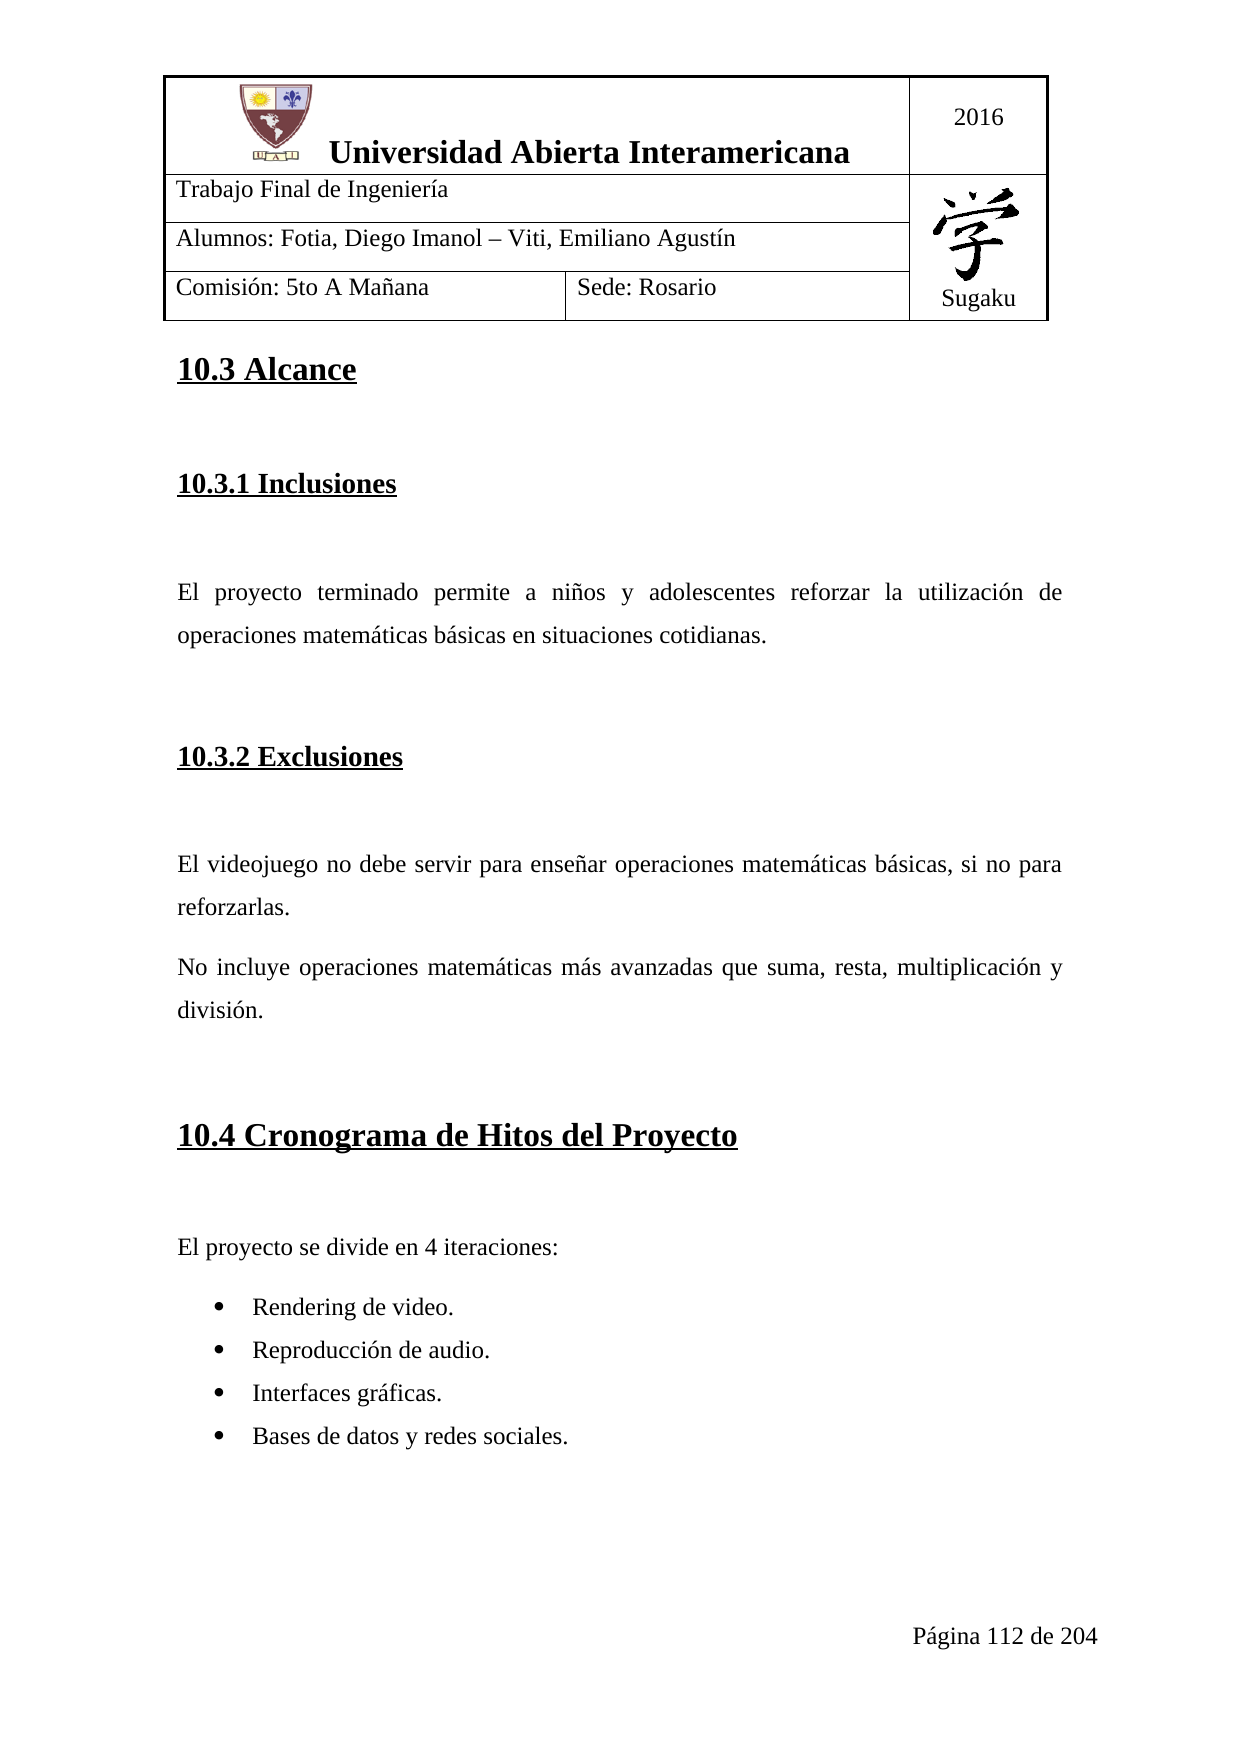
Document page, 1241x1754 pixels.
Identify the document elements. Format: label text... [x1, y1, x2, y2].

list Reproducción de audio. [214, 1335, 1063, 1364]
list Bases de datos y redes sociales. [214, 1421, 1063, 1450]
subtitle 10.3.1 Inclusiones [177, 466, 1063, 500]
list Interfaces gráficas. [214, 1378, 1063, 1407]
subtitle 10.3.2 Exclusiones [177, 739, 1063, 773]
list Rendering de video. [214, 1292, 1063, 1321]
subtitle 10.4 Cronograma de Hitos del Proyecto [177, 1115, 1063, 1153]
text El proyecto se divide en 4 iteraciones: [177, 1232, 1063, 1261]
text No incluye operaciones matemáticas más avanzadas que suma, resta, multiplicación y división. [177, 952, 1063, 1024]
text El videojuego no debe servir para enseñar operaciones matemáticas básicas, si no para reforzarlas. [177, 849, 1063, 921]
subtitle 10.3 Alcance [177, 349, 1063, 387]
picture [927, 181, 1030, 284]
text El proyecto terminado permite a niños y adolescentes reforzar la utilización de operaciones matemáticas básicas en situaciones cotidianas. [177, 577, 1063, 648]
picture [223, 78, 329, 164]
